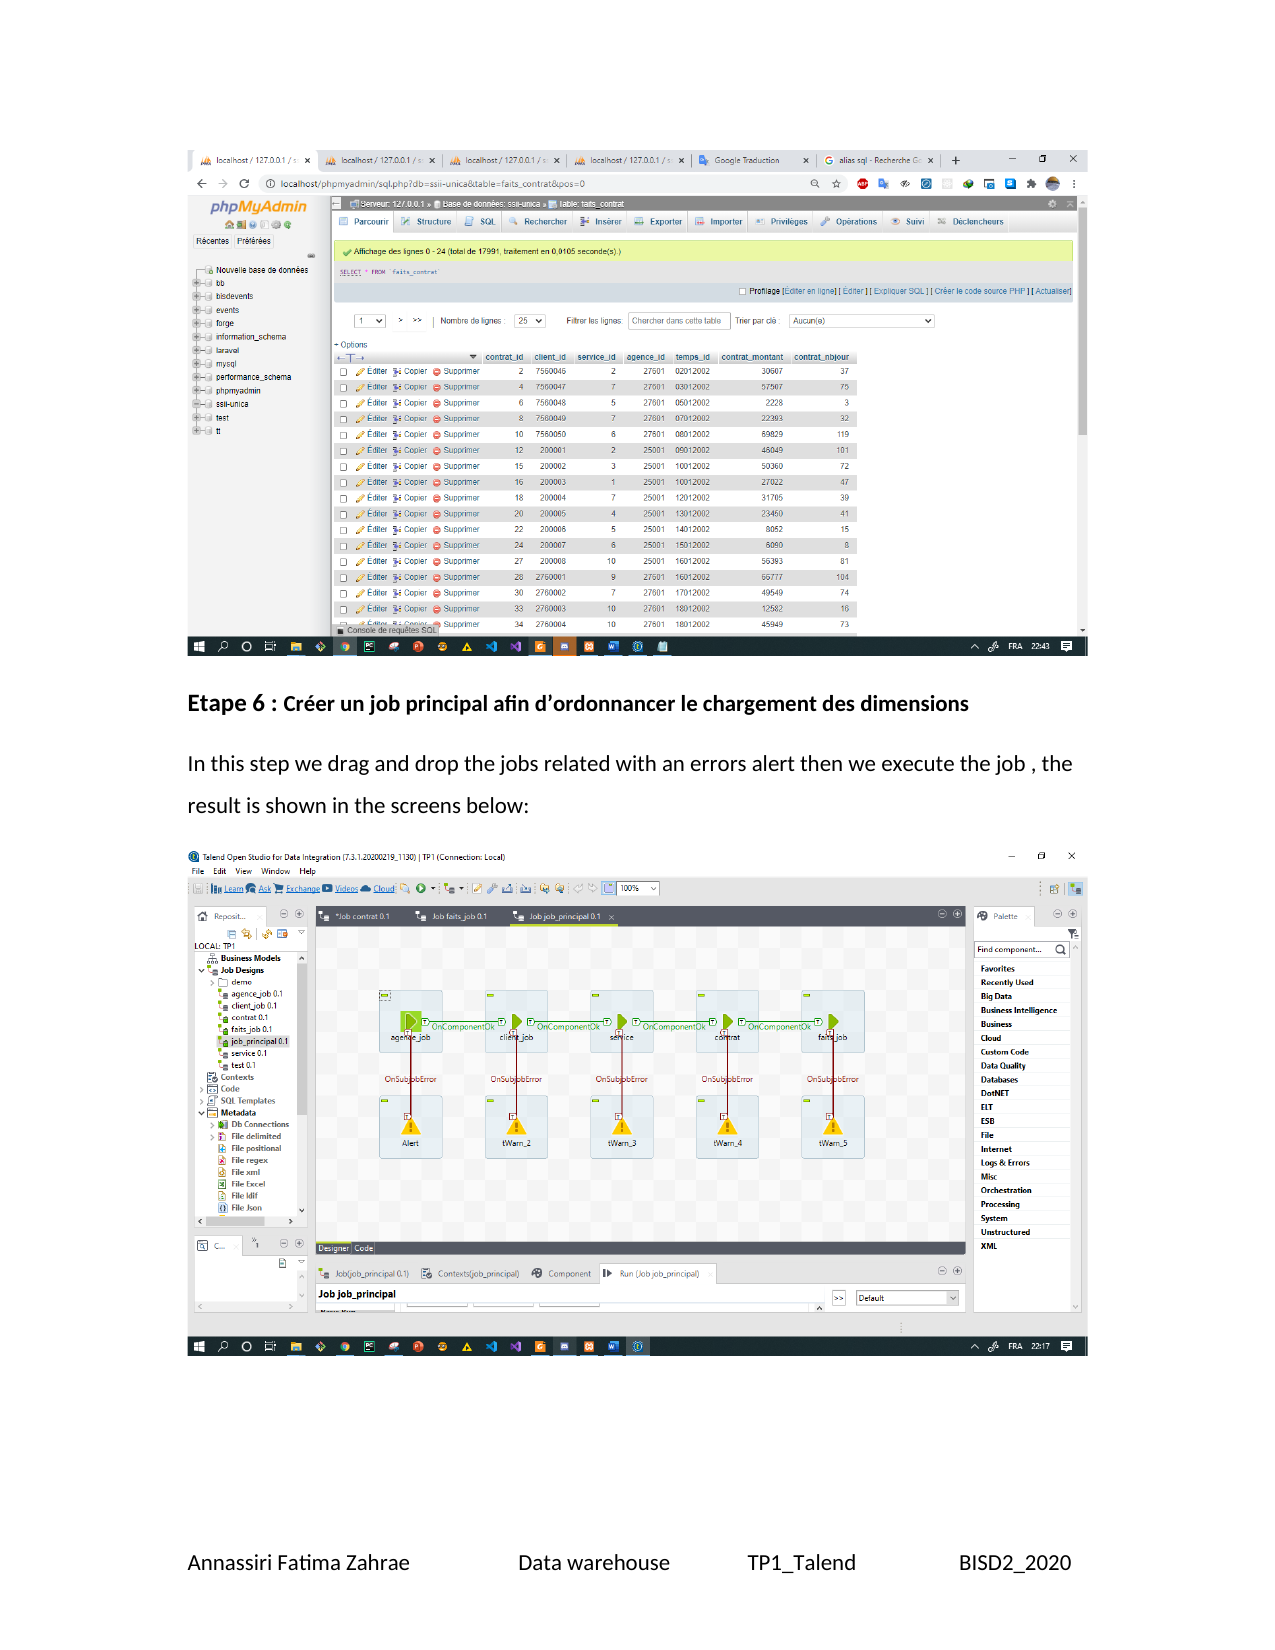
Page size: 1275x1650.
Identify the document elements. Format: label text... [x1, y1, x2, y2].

picture [187, 849, 1088, 1356]
text Etape 6 : Créer un job principal afin d’ordonnancer le chargement des dimensions [187, 687, 1087, 717]
text In this step we drag and drop the jobs related with an errors alert then we execute the job , the result is shown in the screens below: [187, 749, 1087, 819]
picture [187, 150, 1088, 656]
